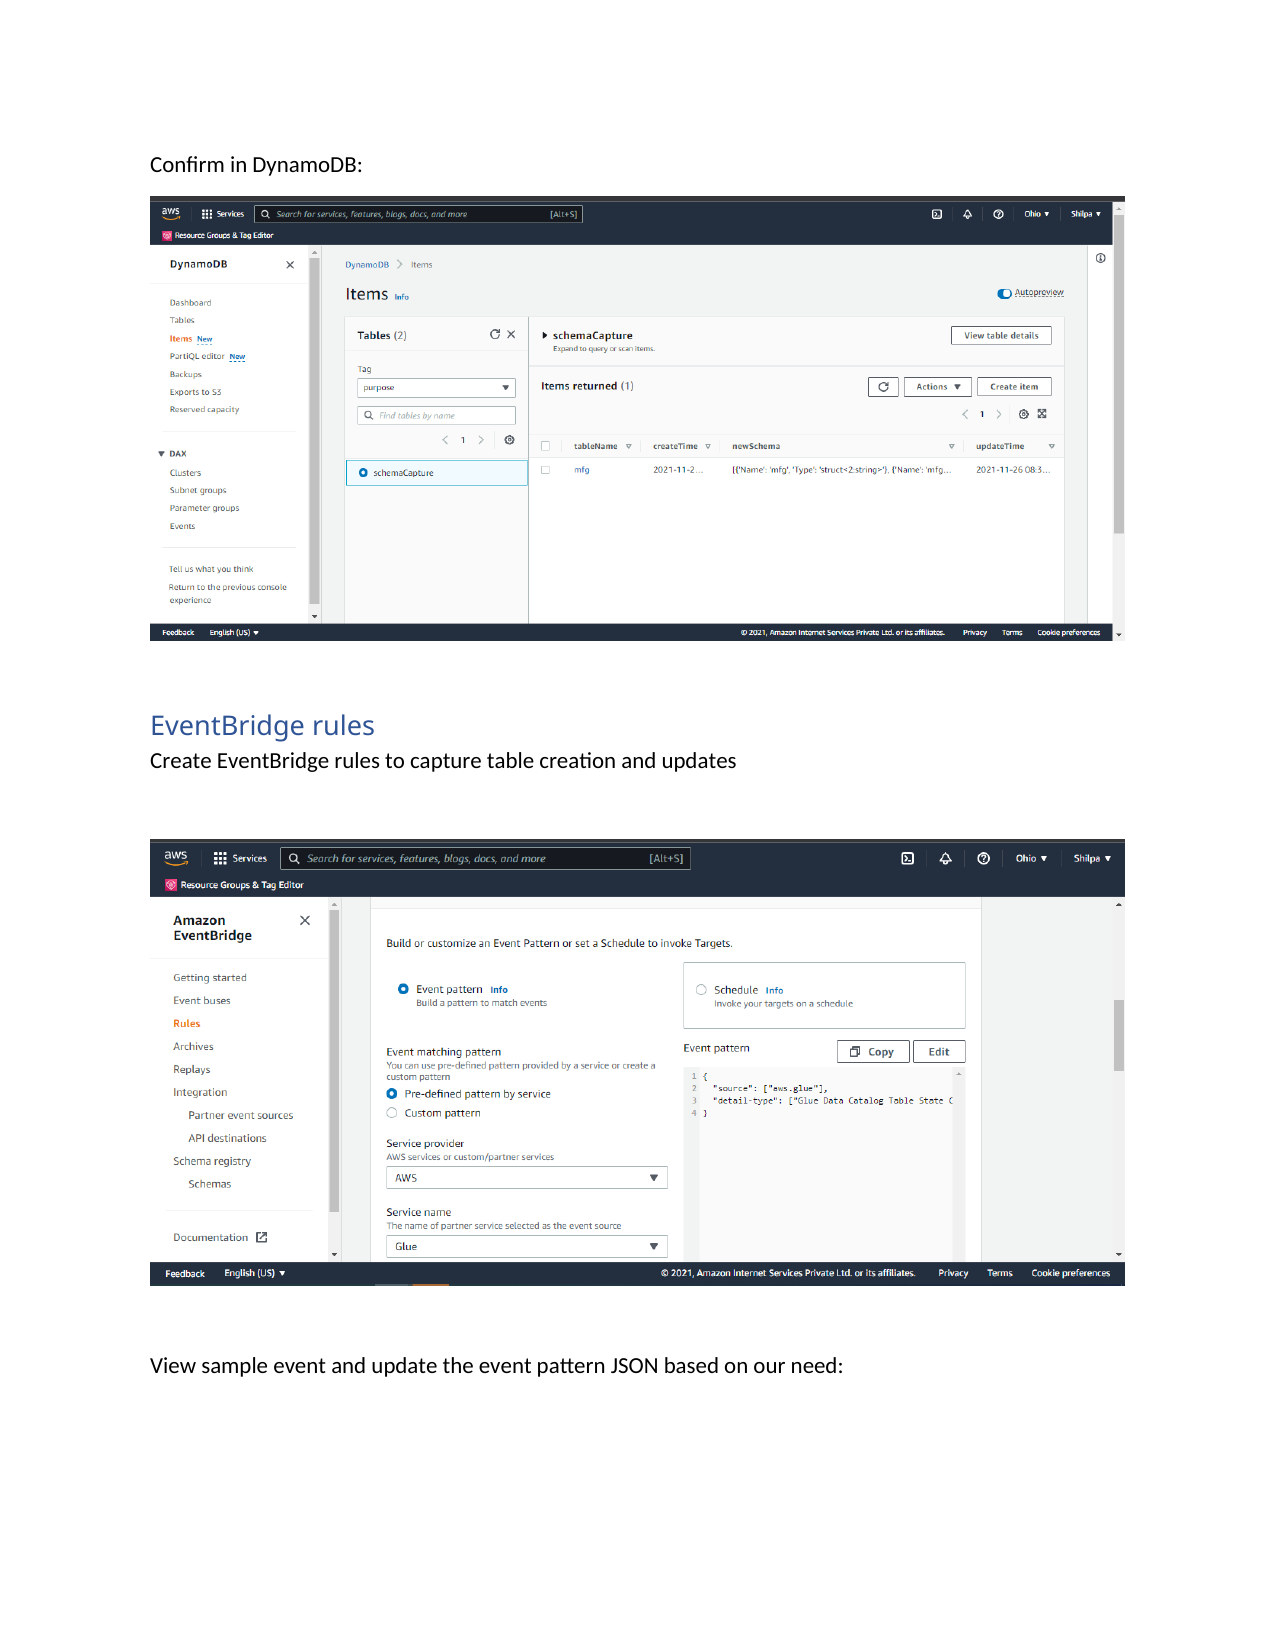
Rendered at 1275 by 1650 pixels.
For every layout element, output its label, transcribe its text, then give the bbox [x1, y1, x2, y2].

text View sample event and update the event pattern JSON based on our need: [150, 1351, 1125, 1379]
picture [150, 839, 1125, 1286]
subtitle EventBridge rules [150, 706, 1125, 743]
text Create EventBridge rules to capture table creation and updates [150, 746, 1125, 774]
text Confirm in DynamoDB: [150, 150, 1125, 178]
picture [150, 196, 1125, 641]
